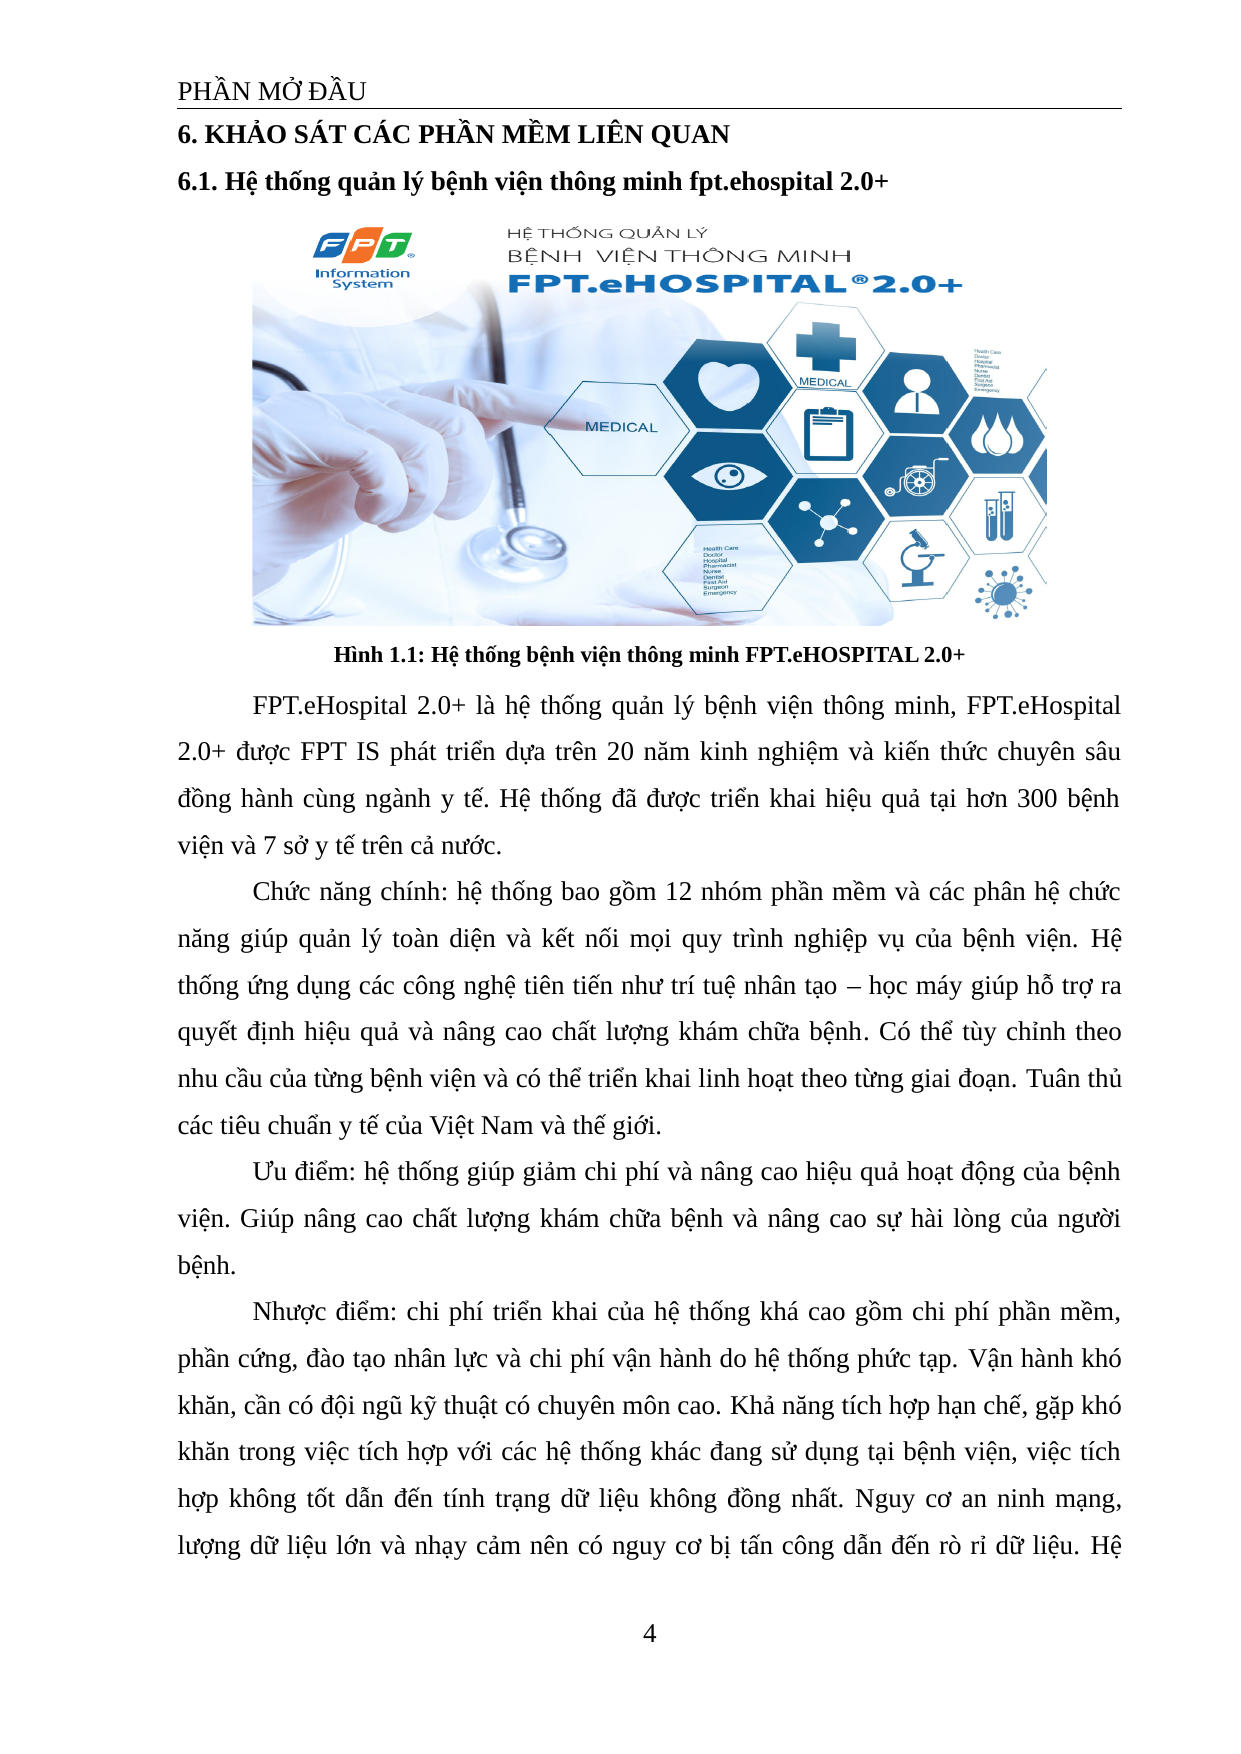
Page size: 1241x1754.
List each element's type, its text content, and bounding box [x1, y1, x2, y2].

text Chức năng chính: hệ thống bao gồm 12 nhóm phần mềm và các phân hệ chức năng giúp quản lý toàn diện và kết nối mọi quy trình nghiệp vụ của bệnh viện. Hệ thống ứng dụng các công nghệ tiên tiến như trí tuệ nhân tạo – học máy giúp hỗ trợ ra quyết định hiệu quả và nâng cao chất lượng khám chữa bệnh. Có thể tùy chỉnh theo nhu cầu của từng bệnh viện và có thể triển khai linh hoạt theo từng giai đoạn. Tuân thủ các tiêu chuẩn y tế của Việt Nam và thế giới. [177, 875, 1122, 1140]
text KHẢO SÁT CÁC PHẦN MỀM LIÊN QUAN [177, 118, 1122, 149]
text FPT.eHospital 2.0+ là hệ thống quản lý bệnh viện thông minh, FPT.eHospital 2.0+ được FPT IS phát triển dựa trên 20 năm kinh nghiệm và kiến thức chuyên sâu đồng hành cùng ngành y tế. Hệ thống đã được triển khai hiệu quả tại hơn 300 bệnh viện và 7 sở y tế trên cả nước. [177, 689, 1122, 860]
text Hình 1.1: Hệ thống bệnh viện thông minh FPT.eHOSPITAL 2.0+ [177, 642, 1122, 668]
text Ưu điểm: hệ thống giúp giảm chi phí và nâng cao hiệu quả hoạt động của bệnh viện. Giúp nâng cao chất lượng khám chữa bệnh và nâng cao sự hài lòng của người bệnh. [177, 1155, 1122, 1280]
picture [252, 211, 1047, 626]
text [177, 1295, 1122, 1560]
list Hệ thống quản lý bệnh viện thông minh fpt.ehospital 2.0+ [177, 165, 1122, 196]
